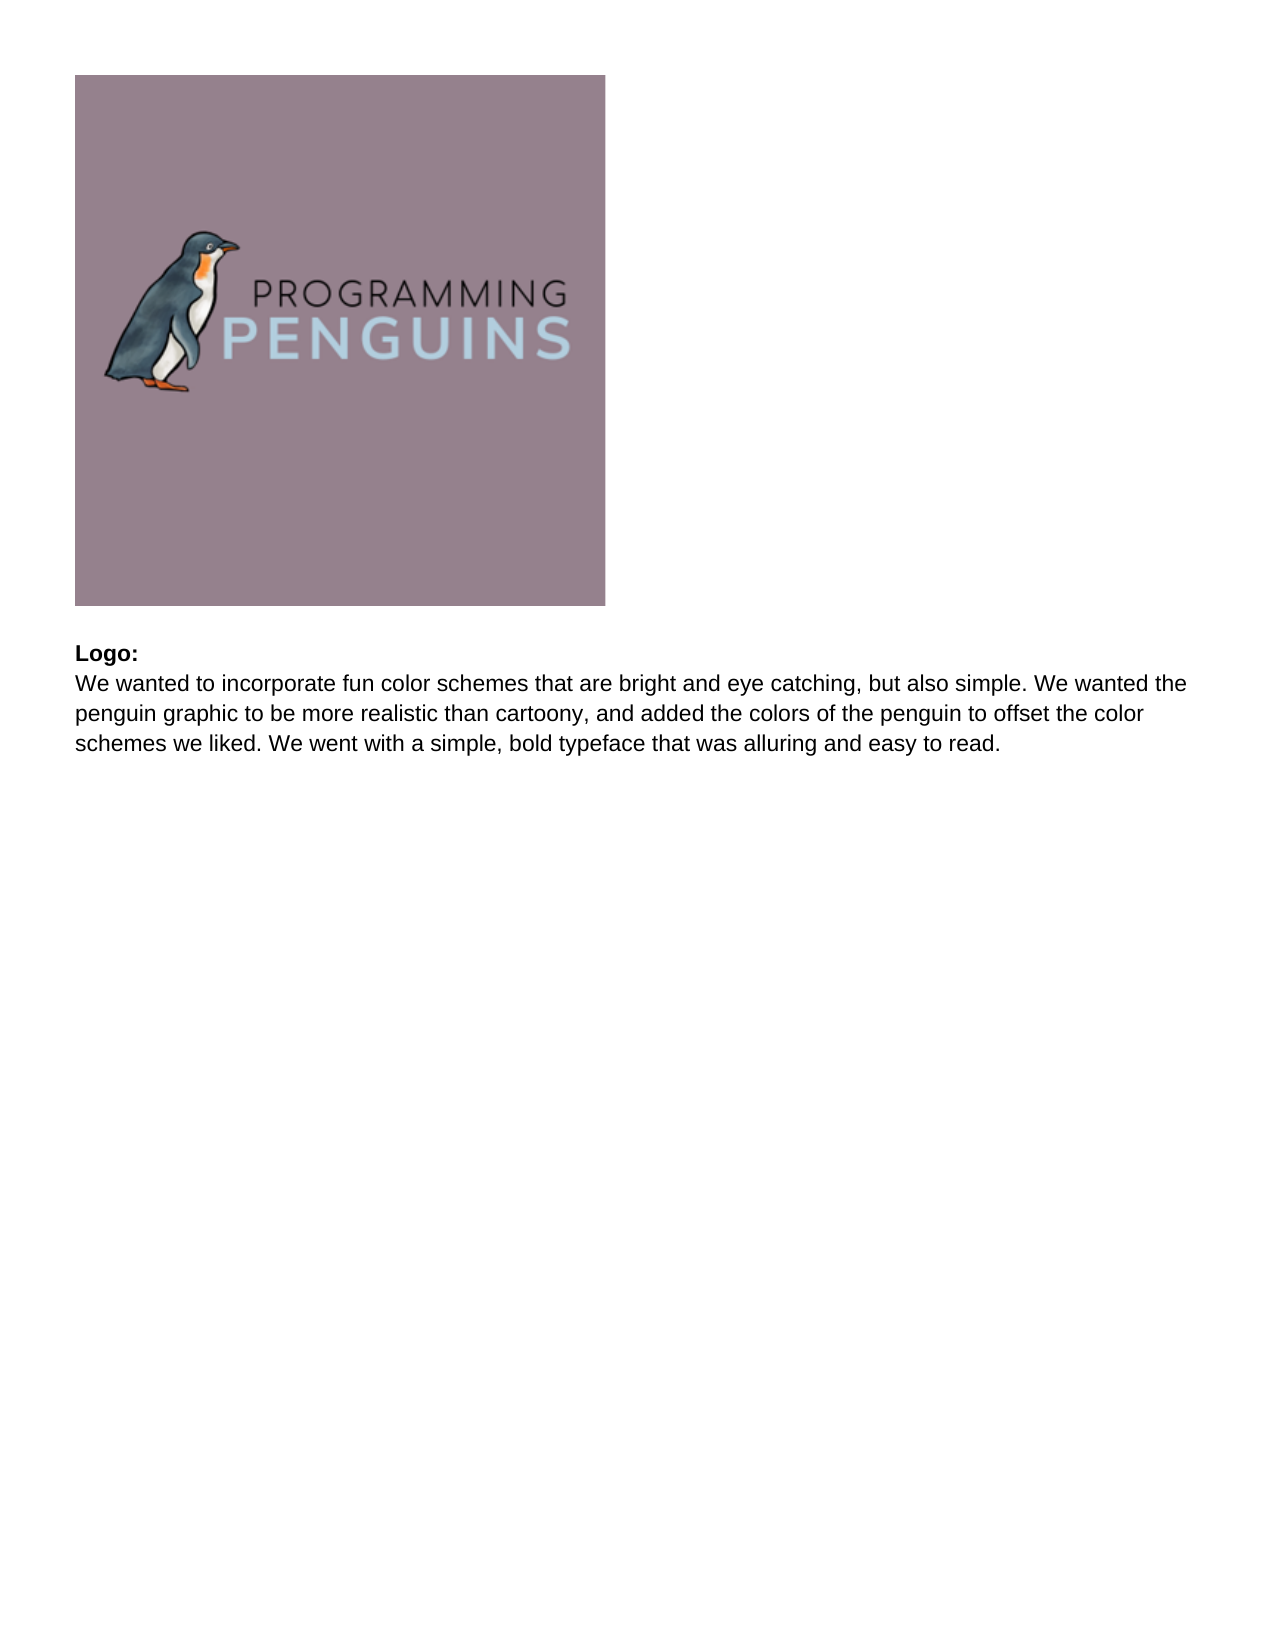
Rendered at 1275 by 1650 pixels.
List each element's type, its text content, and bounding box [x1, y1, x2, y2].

text We wanted to incorporate fun color schemes that are bright and eye catching, but also simple. We wanted the penguin graphic to be more realistic than cartoony, and added the colors of the penguin to offset the color schemes we liked. We went with a simple, bold typeface that was alluring and easy to read. [75, 670, 1200, 757]
picture [75, 75, 606, 606]
text Logo: [75, 639, 1200, 666]
